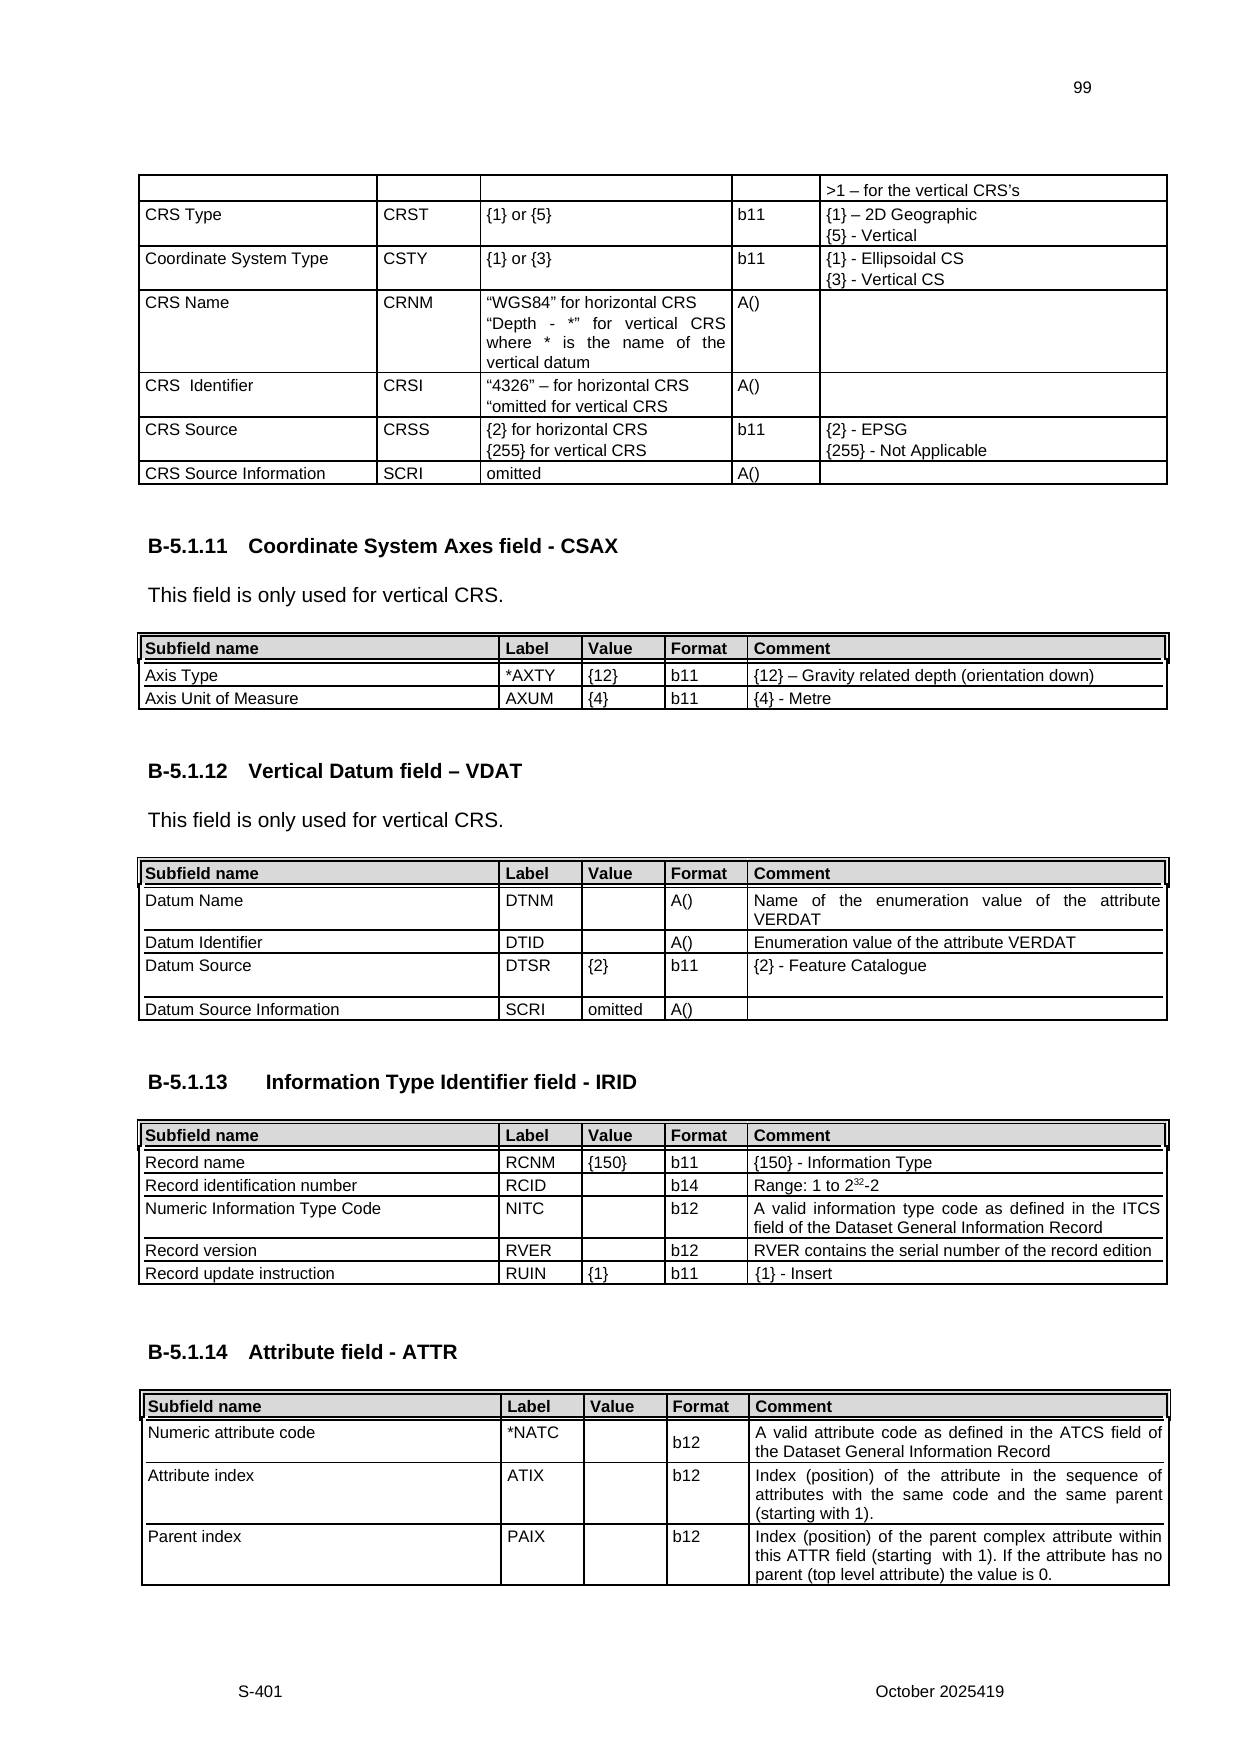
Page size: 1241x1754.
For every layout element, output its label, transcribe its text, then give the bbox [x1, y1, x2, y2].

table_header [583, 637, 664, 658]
text This field is only used for vertical CRS. [148, 583, 1094, 607]
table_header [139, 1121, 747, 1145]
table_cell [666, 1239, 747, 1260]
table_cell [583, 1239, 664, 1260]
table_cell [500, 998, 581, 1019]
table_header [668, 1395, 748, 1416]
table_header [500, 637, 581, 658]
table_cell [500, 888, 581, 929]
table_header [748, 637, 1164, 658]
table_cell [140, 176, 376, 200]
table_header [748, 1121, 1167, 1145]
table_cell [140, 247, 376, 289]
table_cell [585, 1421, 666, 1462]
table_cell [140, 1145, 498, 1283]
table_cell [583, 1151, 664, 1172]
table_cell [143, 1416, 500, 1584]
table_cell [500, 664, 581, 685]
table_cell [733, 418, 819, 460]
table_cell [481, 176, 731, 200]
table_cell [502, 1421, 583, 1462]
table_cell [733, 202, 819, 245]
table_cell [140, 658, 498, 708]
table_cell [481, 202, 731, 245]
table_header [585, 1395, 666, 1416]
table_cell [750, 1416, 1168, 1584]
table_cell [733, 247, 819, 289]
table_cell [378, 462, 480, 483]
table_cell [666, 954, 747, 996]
list Vertical Datum field – VDAT [148, 759, 1094, 783]
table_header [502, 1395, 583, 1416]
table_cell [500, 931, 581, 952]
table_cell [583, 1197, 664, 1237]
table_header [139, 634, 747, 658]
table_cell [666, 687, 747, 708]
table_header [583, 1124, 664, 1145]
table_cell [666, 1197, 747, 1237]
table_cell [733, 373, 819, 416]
list Coordinate System Axes field - CSAX [148, 534, 1094, 558]
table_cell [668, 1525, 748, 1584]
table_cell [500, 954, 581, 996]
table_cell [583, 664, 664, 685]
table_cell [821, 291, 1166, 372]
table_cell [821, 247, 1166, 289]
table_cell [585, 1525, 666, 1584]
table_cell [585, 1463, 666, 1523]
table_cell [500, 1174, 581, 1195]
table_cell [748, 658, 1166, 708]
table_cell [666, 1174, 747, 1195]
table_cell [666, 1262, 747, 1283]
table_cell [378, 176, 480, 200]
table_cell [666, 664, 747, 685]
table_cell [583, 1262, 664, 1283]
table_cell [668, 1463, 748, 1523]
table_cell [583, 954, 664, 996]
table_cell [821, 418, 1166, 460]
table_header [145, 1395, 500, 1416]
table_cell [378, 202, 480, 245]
list Attribute field - ATTR [148, 1340, 1094, 1364]
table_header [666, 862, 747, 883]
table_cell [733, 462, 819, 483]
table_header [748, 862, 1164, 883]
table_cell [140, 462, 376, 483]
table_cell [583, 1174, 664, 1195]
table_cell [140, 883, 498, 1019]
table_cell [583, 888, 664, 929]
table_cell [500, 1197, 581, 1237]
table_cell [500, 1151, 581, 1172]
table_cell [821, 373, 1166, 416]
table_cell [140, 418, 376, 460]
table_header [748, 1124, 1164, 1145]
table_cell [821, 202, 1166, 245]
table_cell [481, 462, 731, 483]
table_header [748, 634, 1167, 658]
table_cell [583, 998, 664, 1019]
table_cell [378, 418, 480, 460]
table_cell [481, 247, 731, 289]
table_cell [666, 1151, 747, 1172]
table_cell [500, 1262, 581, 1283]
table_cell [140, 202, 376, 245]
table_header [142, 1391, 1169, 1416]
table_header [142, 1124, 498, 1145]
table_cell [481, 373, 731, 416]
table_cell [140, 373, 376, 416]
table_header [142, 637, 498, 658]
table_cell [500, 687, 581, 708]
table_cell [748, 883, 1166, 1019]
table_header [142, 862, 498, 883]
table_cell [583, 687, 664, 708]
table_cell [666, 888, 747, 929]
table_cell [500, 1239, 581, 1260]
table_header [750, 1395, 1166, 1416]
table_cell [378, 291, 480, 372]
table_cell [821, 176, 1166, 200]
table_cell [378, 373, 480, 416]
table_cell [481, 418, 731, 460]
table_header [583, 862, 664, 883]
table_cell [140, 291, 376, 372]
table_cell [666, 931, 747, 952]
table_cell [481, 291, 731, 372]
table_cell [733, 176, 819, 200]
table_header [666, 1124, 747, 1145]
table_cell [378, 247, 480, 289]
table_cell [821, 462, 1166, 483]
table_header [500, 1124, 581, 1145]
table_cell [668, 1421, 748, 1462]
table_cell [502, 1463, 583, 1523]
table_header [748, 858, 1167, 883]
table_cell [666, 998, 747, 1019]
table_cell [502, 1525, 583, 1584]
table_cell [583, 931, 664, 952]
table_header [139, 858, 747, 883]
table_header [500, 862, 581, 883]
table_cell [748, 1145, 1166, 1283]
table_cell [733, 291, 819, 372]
list This field is only used for vertical CRS. [148, 808, 1094, 832]
list Information Type Identifier field - IRID [148, 1070, 1094, 1094]
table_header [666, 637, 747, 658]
